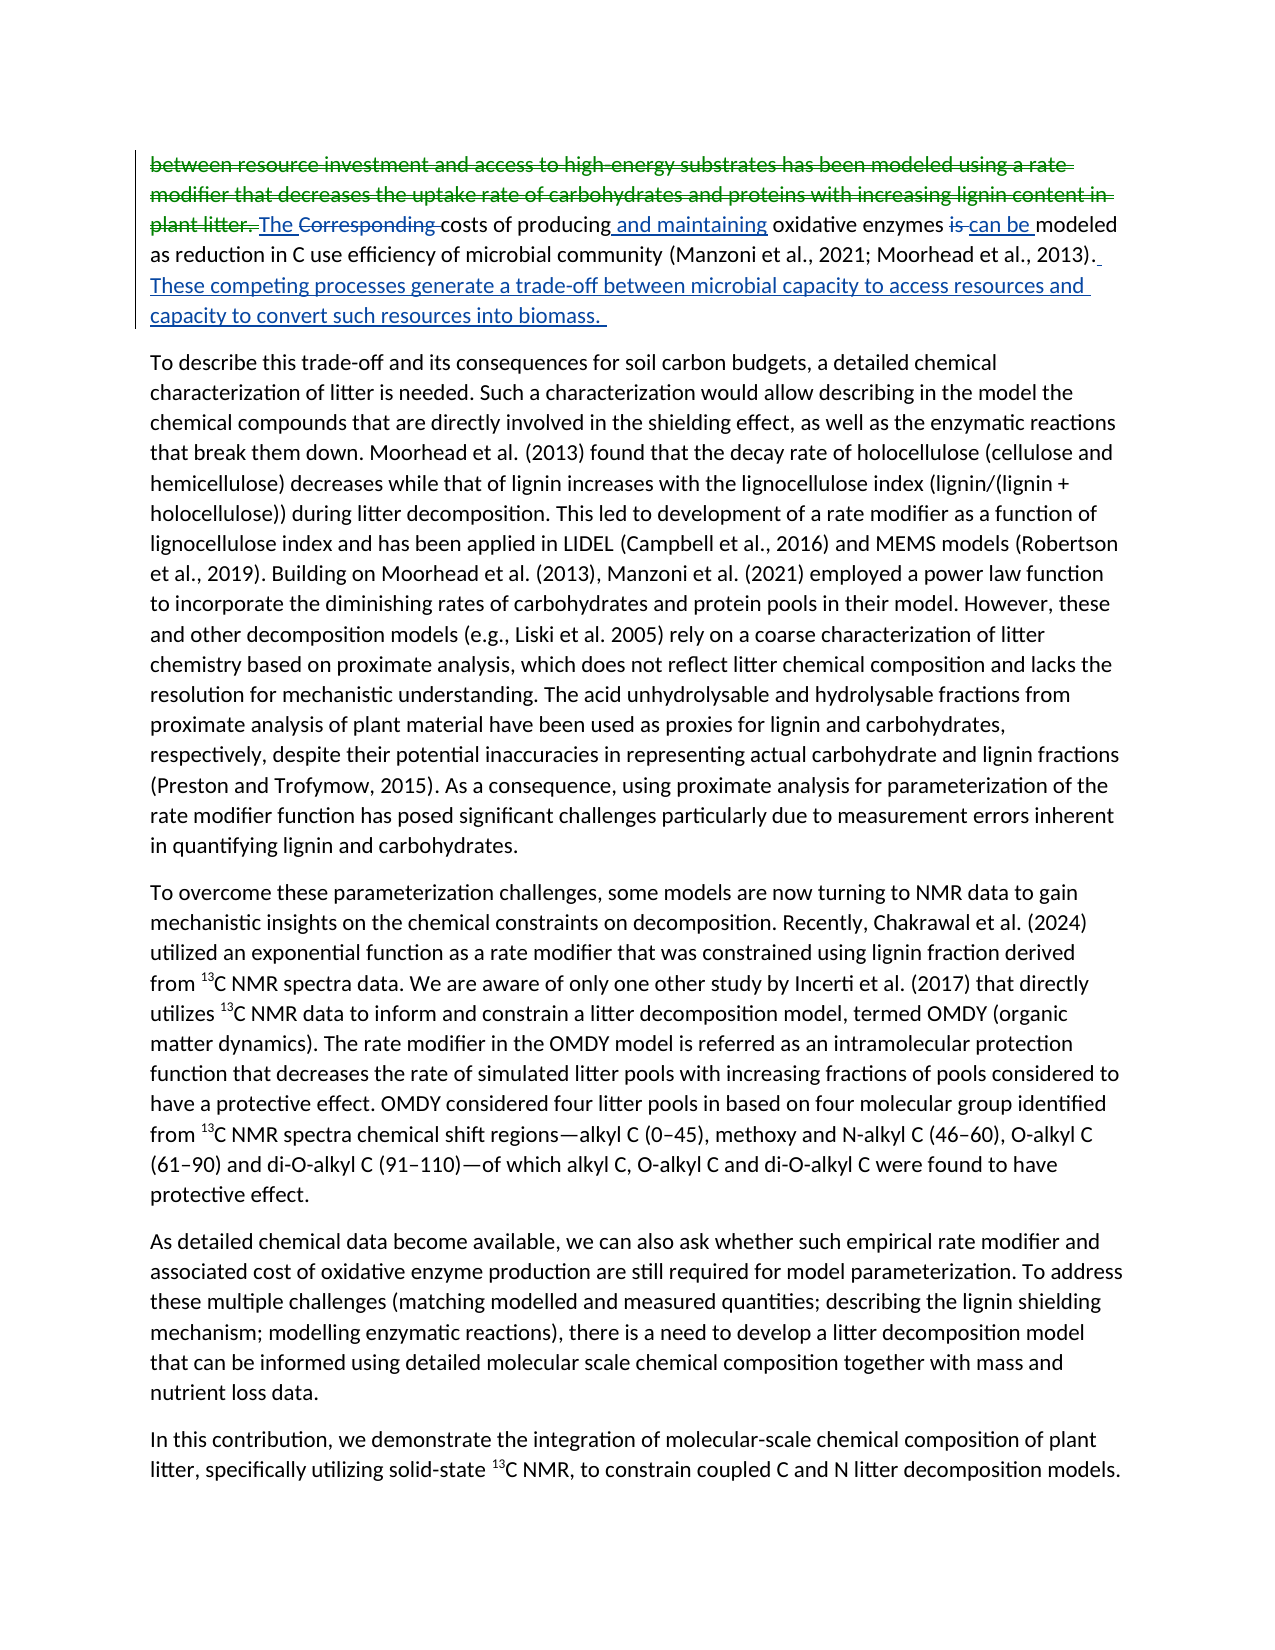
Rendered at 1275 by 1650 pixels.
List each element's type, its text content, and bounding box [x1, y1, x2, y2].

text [150, 150, 1125, 329]
text As detailed chemical data become available, we can also ask whether such empirical rate modifier and associated cost of oxidative enzyme production are still required for model parameterization. To address these multiple challenges (matching modelled and measured quantities; describing the lignin shielding mechanism; modelling enzymatic reactions), there is a need to develop a litter decomposition model that can be informed using detailed molecular scale chemical composition together with mass and nutrient loss data. [150, 1227, 1125, 1406]
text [150, 1425, 1125, 1483]
text To overcome these parameterization challenges, some models are now turning to NMR data to gain mechanistic insights on the chemical constraints on decomposition. Recently, Chakrawal et al. (2024) utilized an exponential function as a rate modifier that was constrained using lignin fraction derived from 13C NMR spectra data. We are aware of only one other study by Incerti et al. (2017) that directly utilizes 13C NMR data to inform and constrain a litter decomposition model, termed OMDY (organic matter dynamics). The rate modifier in the OMDY model is referred as an intramolecular protection function that decreases the rate of simulated litter pools with increasing fractions of pools considered to have a protective effect. OMDY considered four litter pools in based on four molecular group identified from 13C NMR spectra chemical shift regions—alkyl C (0–45), methoxy and N-alkyl C (46–60), O-alkyl C (61–90) and di-O-alkyl C (91–110)—of which alkyl C, O-alkyl C and di-O-alkyl C were found to have protective effect. [150, 878, 1125, 1208]
text To describe this trade-off and its consequences for soil carbon budgets, a detailed chemical characterization of litter is needed. Such a characterization would allow describing in the model the chemical compounds that are directly involved in the shielding effect, as well as the enzymatic reactions that break them down. Moorhead et al. (2013) found that the decay rate of holocellulose (cellulose and hemicellulose) decreases while that of lignin increases with the lignocellulose index (lignin/(lignin + holocellulose)) during litter decomposition. This led to development of a rate modifier as a function of lignocellulose index and has been applied in LIDEL (Campbell et al., 2016) and MEMS models (Robertson et al., 2019). Building on Moorhead et al. (2013), Manzoni et al. (2021) employed a power law function to incorporate the diminishing rates of carbohydrates and protein pools in their model. However, these and other decomposition models (e.g., Liski et al. 2005) rely on a coarse characterization of litter chemistry based on proximate analysis, which does not reflect litter chemical composition and lacks the resolution for mechanistic understanding. The acid unhydrolysable and hydrolysable fractions from proximate analysis of plant material have been used as proxies for lignin and carbohydrates, respectively, despite their potential inaccuracies in representing actual carbohydrate and lignin fractions (Preston and Trofymow, 2015). As a consequence, using proximate analysis for parameterization of the rate modifier function has posed significant challenges particularly due to measurement errors inherent in quantifying lignin and carbohydrates. [150, 348, 1125, 859]
